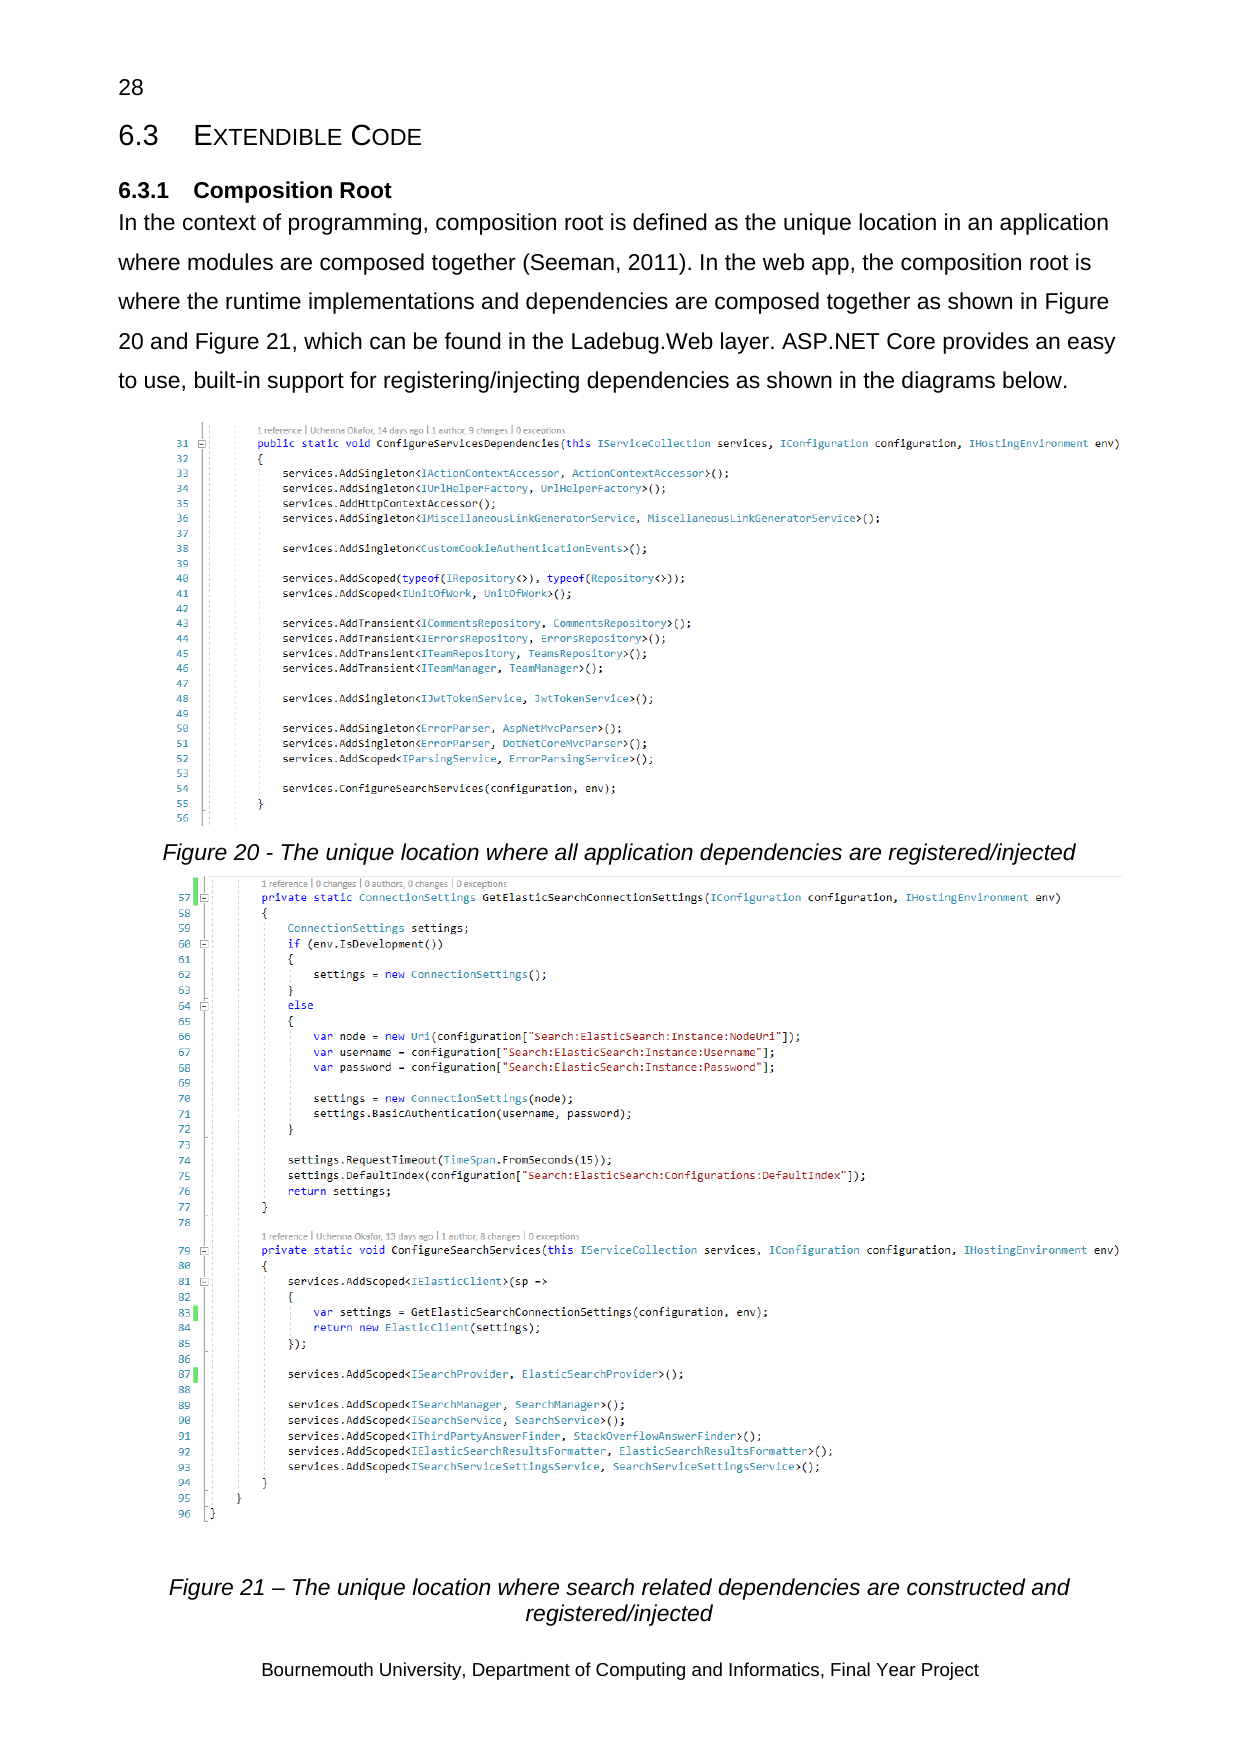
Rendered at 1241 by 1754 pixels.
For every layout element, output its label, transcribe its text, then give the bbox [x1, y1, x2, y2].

picture [167, 422, 1123, 826]
text In the context of programming, composition root is defined as the unique location in an application where modules are composed together . In the web app, the composition root is where the runtime implementations and dependencies are composed together as shown in Figure 20 and Figure 21, which can be found in the Ladebug.Web layer. ASP.NET Core provides an easy to use, built-in support for registering/injecting dependencies as shown in the diagrams below. [118, 209, 1122, 394]
subtitle Composition Root [118, 177, 1122, 203]
subtitle Extendible Code [118, 118, 1122, 152]
picture [170, 876, 1123, 1527]
